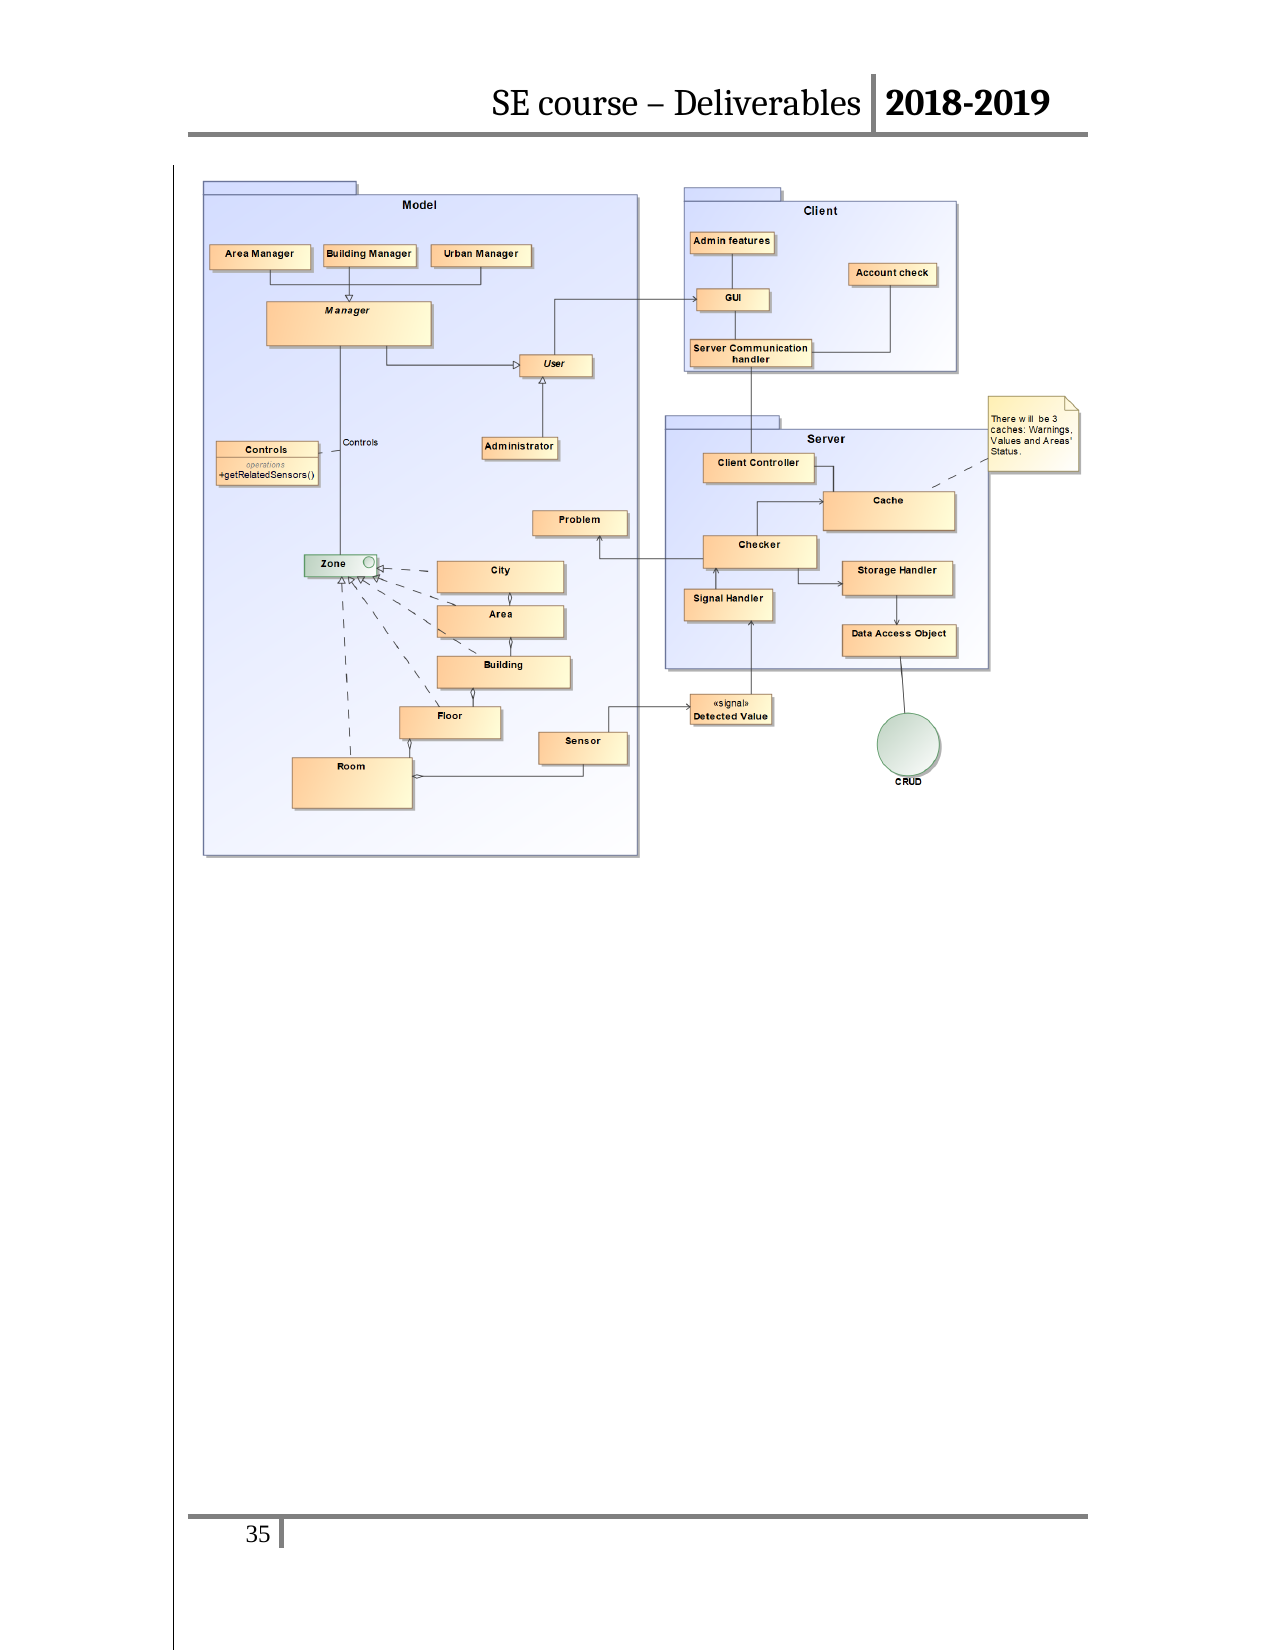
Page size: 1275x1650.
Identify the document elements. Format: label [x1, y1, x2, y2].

picture [187, 165, 1086, 887]
